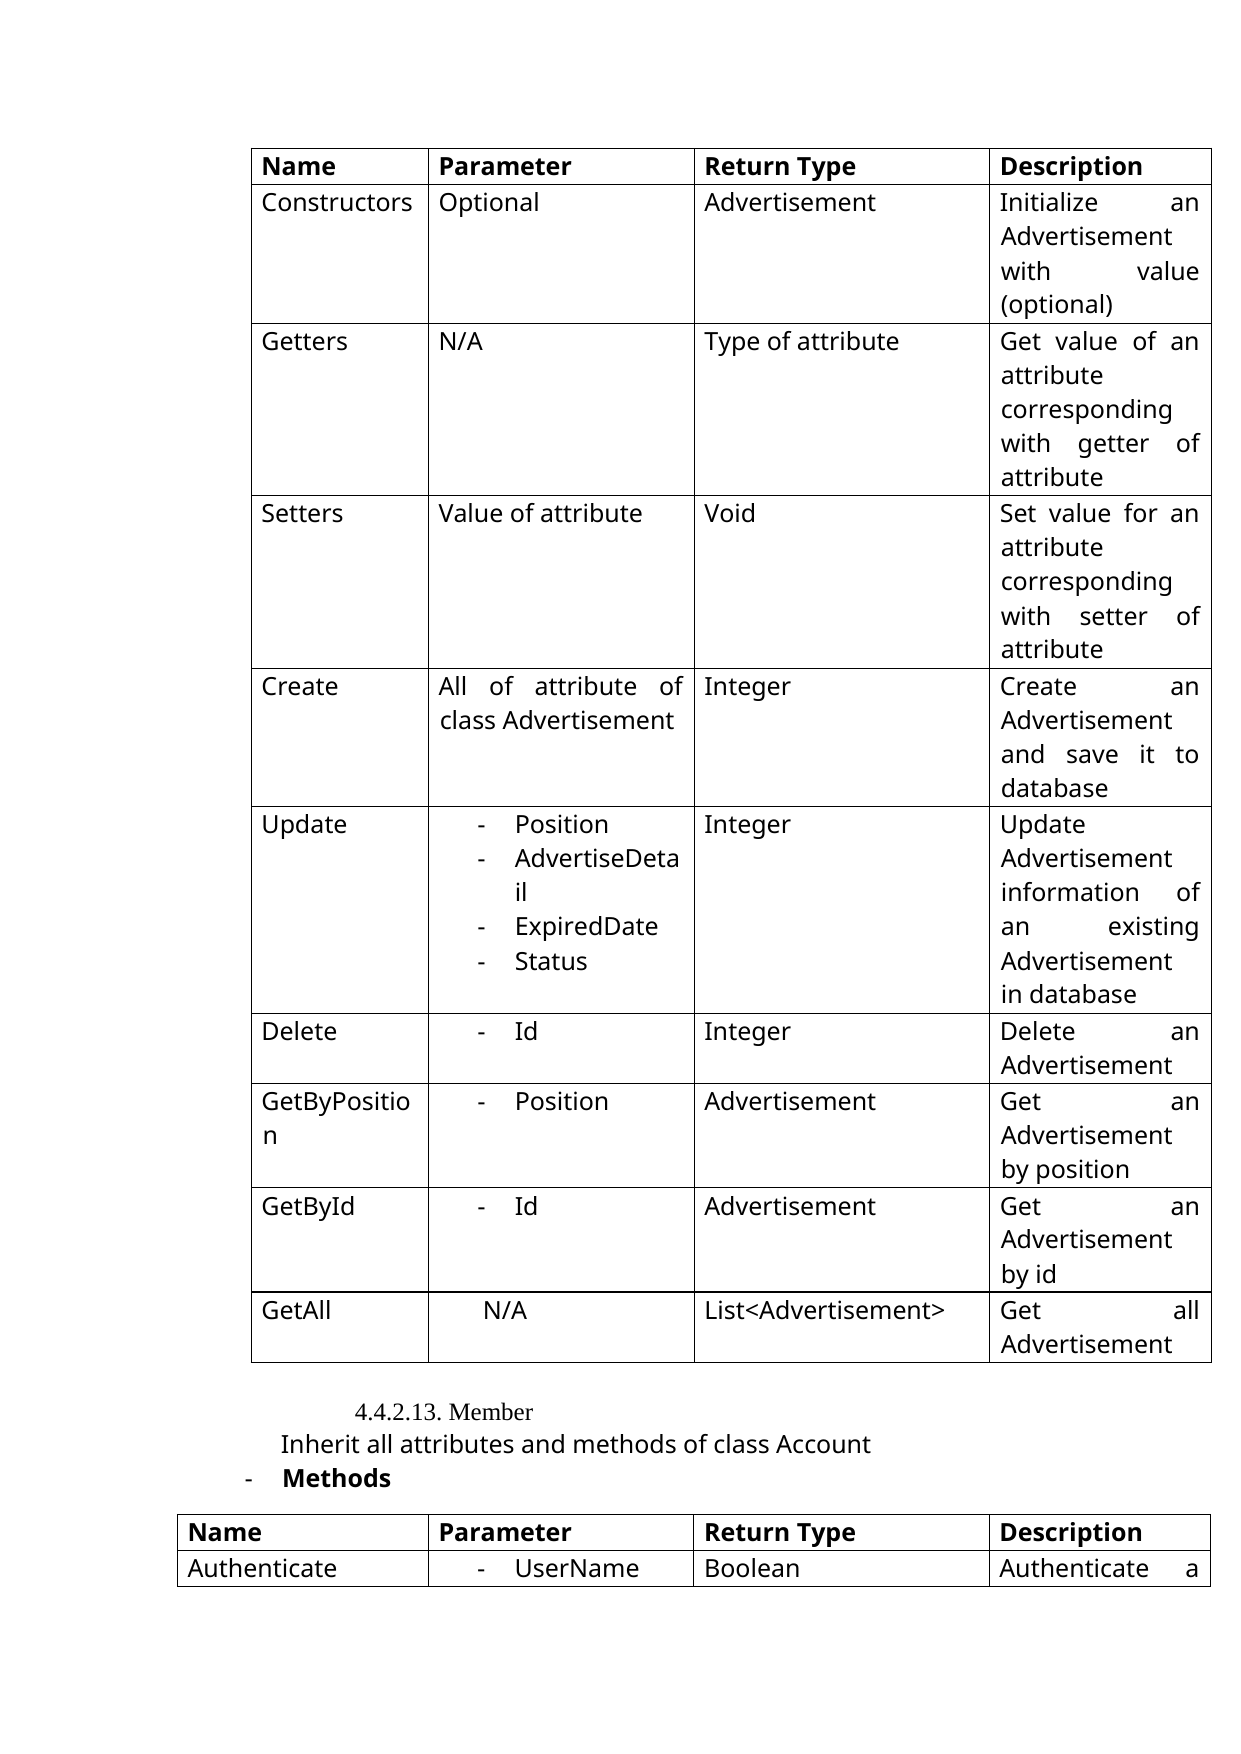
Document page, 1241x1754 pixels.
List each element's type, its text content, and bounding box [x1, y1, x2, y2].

table_cell N/A [429, 1293, 694, 1362]
table_cell Position AdvertiseDetail ExpiredDate Status [429, 807, 694, 1012]
table_cell Get an Advertisement by position [990, 1084, 1211, 1187]
table_cell Delete an Advertisement [990, 1014, 1211, 1083]
table_cell Advertisement [695, 1084, 989, 1187]
table_header Description [990, 1515, 1210, 1550]
table_cell Optional [429, 185, 694, 322]
table_cell Set value for an attribute corresponding with setter of attribute [990, 496, 1211, 667]
table_cell Boolean [694, 1551, 989, 1586]
table_cell Authenticate [178, 1551, 428, 1586]
table_cell Update [252, 807, 428, 1012]
table_cell Create an Advertisement and save it to database [990, 669, 1211, 806]
table_cell All of attribute of class Advertisement [429, 669, 694, 806]
table_cell Void [695, 496, 989, 667]
table_cell Initialize an Advertisement with value (optional) [990, 185, 1211, 322]
table_cell Advertisement [695, 1188, 989, 1291]
table_cell Position [429, 1084, 694, 1187]
table_header Parameter [429, 149, 694, 184]
table_cell Integer [695, 1014, 989, 1083]
list Inherit all attributes and methods of class Account [281, 1426, 1122, 1460]
table_header Name [178, 1515, 428, 1550]
table_header Description [990, 149, 1211, 184]
table_cell GetAll [252, 1293, 428, 1362]
table_cell Create [252, 669, 428, 806]
table_header Return Type [695, 149, 989, 184]
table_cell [990, 1551, 1210, 1586]
table_cell Get value of an attribute corresponding with getter of attribute [990, 324, 1211, 495]
list Methods [244, 1460, 1122, 1494]
table_cell Setters [252, 496, 428, 667]
table_cell Get all Advertisement [990, 1293, 1211, 1362]
table_cell Integer [695, 807, 989, 1012]
table_cell Constructors [252, 185, 428, 322]
table_cell Value of attribute [429, 496, 694, 667]
subtitle Member [354, 1398, 1122, 1426]
table_header Name [252, 149, 428, 184]
table_cell Id [429, 1188, 694, 1291]
table_cell List<Advertisement> [695, 1293, 989, 1362]
table_cell Advertisement [695, 185, 989, 322]
table_cell UserName Password [429, 1551, 693, 1586]
table_cell Update Advertisement information of an existing Advertisement in database [990, 807, 1211, 1012]
table_cell GetByPosition [252, 1084, 428, 1187]
table_cell Type of attribute [695, 324, 989, 495]
table_cell Get an Advertisement by id [990, 1188, 1211, 1291]
table_cell Getters [252, 324, 428, 495]
table_cell N/A [429, 324, 694, 495]
table_cell Delete [252, 1014, 428, 1083]
table_header Parameter [429, 1515, 693, 1550]
table_cell GetById [252, 1188, 428, 1291]
table_cell Integer [695, 669, 989, 806]
table_header Return Type [694, 1515, 989, 1550]
table_cell Id [429, 1014, 694, 1083]
